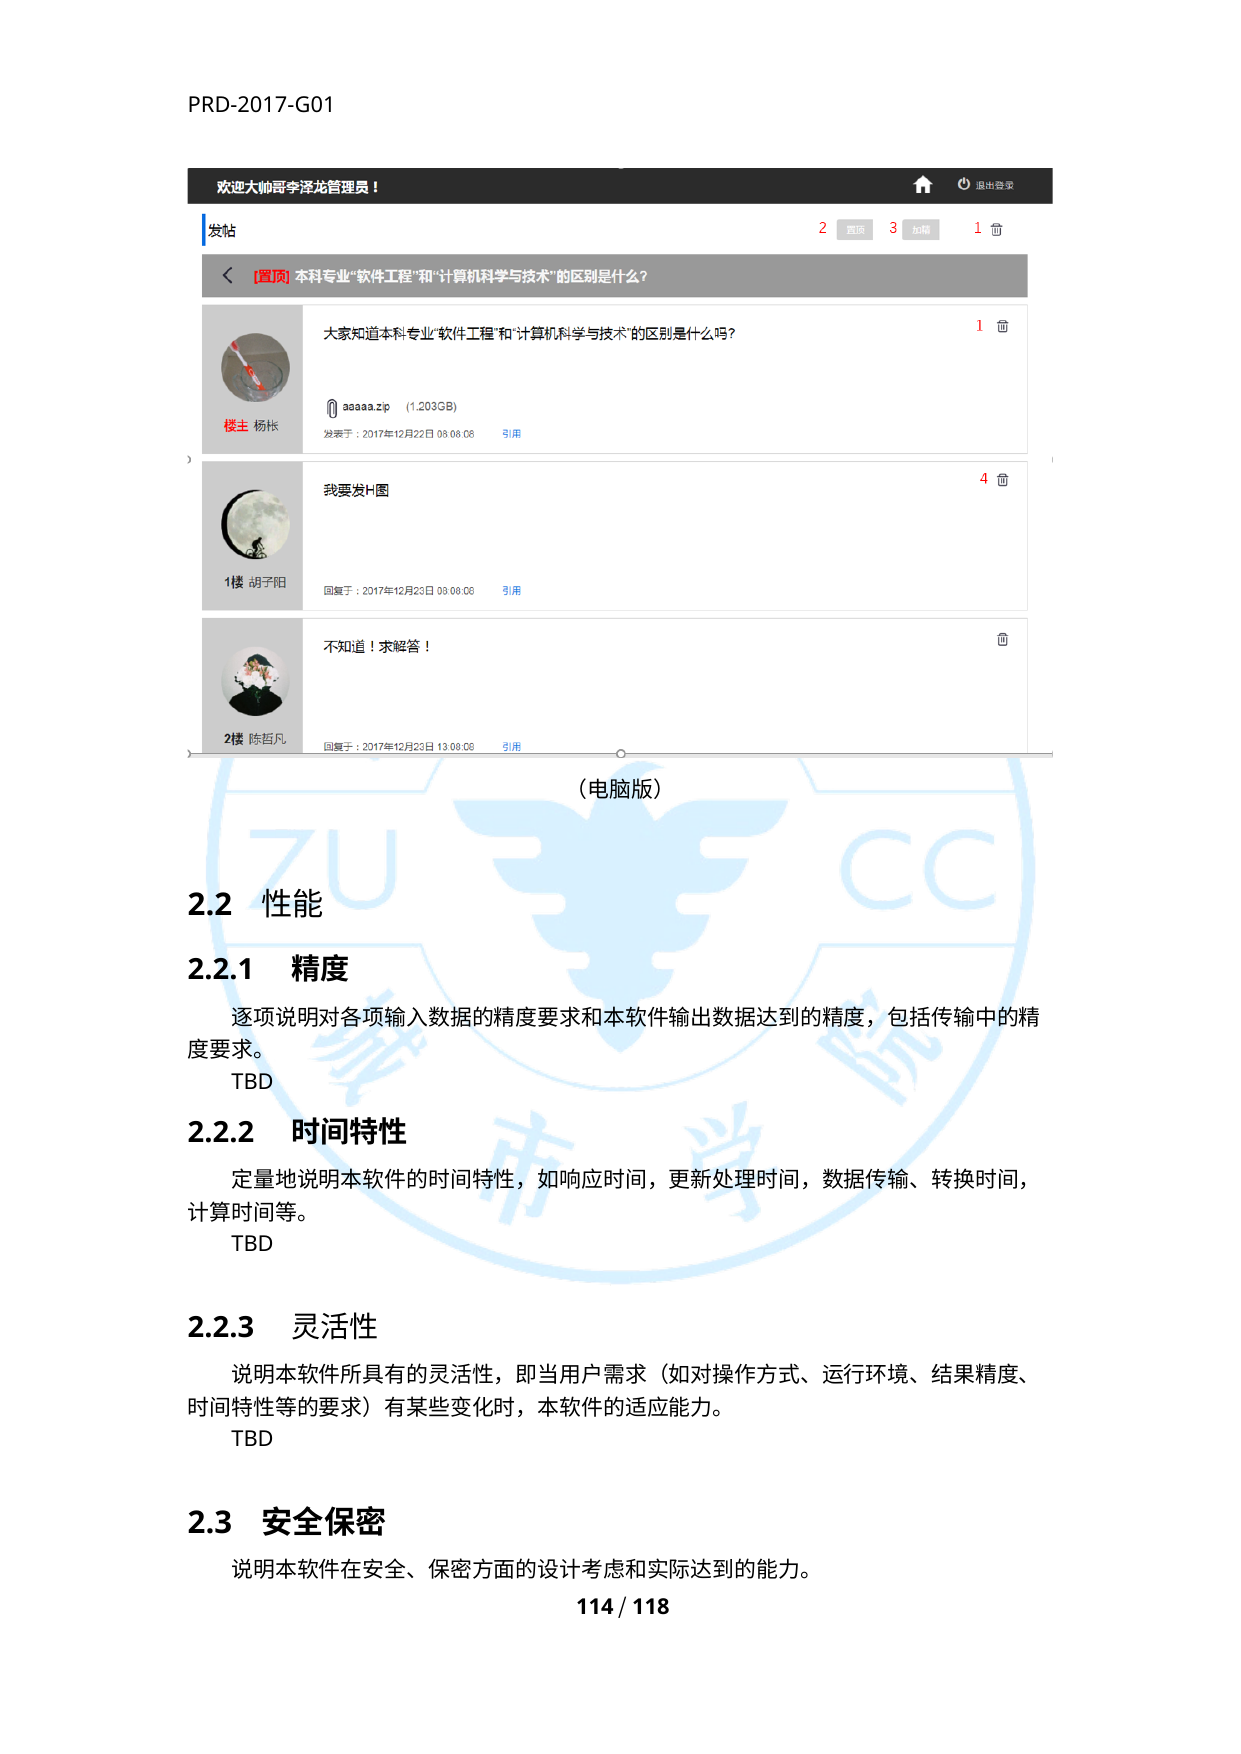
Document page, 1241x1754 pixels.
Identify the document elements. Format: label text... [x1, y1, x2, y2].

text 定量地说明本软件的时间特性，如响应时间，更新处理时间，数据传输、转换时间，计算时间等。 [187, 1162, 1053, 1227]
list 灵活性 [187, 1292, 1053, 1357]
list 时间特性 [187, 1097, 1053, 1162]
text TBD [187, 1227, 1053, 1259]
list 安全保密 [187, 1487, 1053, 1552]
text 逐项说明对各项输入数据的精度要求和本软件输出数据达到的精度，包括传输中的精度要求。 [187, 999, 1053, 1064]
picture [187, 168, 1053, 758]
text 说明本软件在安全、保密方面的设计考虑和实际达到的能力。 [187, 1552, 1053, 1584]
text TBD [187, 1064, 1053, 1097]
text 说明本软件所具有的灵活性，即当用户需求（如对操作方式、运行环境、结果精度、时间特性等的要求）有某些变化时，本软件的适应能力。 [187, 1357, 1053, 1422]
list 性能 [187, 869, 1053, 934]
list 精度 [187, 934, 1053, 999]
text （电脑版） [187, 772, 1053, 804]
text TBD [187, 1422, 1053, 1454]
